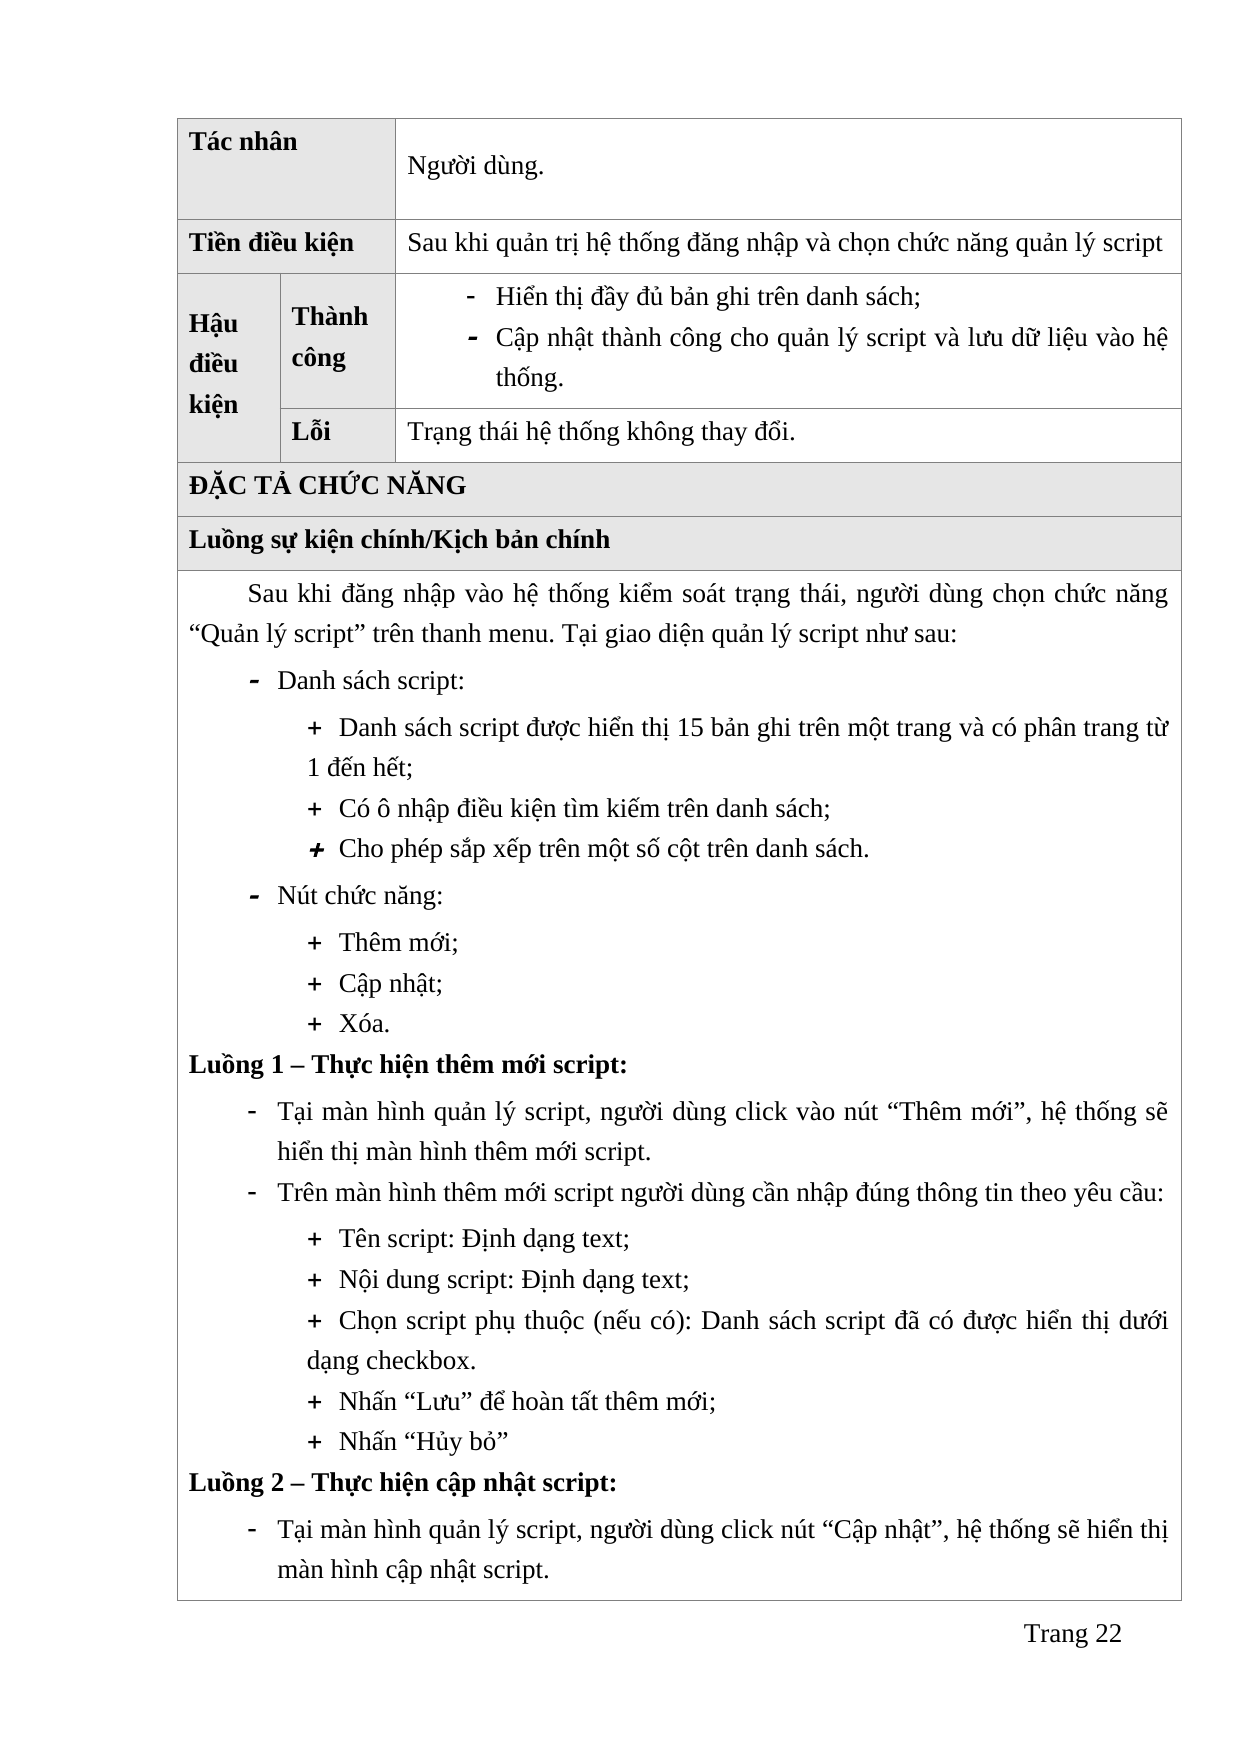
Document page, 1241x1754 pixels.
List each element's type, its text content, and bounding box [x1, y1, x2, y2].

table_cell Trạng thái hệ thống không thay đổi. [396, 409, 1181, 462]
table_cell Sau khi quản trị hệ thống đăng nhập và chọn chức năng quản lý script [396, 220, 1181, 273]
table_cell Tiền điều kiện [178, 220, 395, 273]
table_cell Hiển thị đầy đủ bản ghi trên danh sách; Cập nhật thành công cho quản lý script và lưu dữ liệu vào hệ thống. [396, 274, 1181, 408]
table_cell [178, 571, 1181, 1600]
table_cell ĐẶC TẢ CHỨC NĂNG [178, 463, 1181, 516]
table_cell Luồng sự kiện chính/Kịch bản chính [178, 517, 1181, 570]
table_cell Tác nhân [178, 119, 395, 219]
table_cell Thành công [281, 274, 395, 408]
table_cell Người dùng. [396, 119, 1181, 219]
table_cell Hậu điều kiện [178, 274, 280, 462]
table_cell Lỗi [281, 409, 395, 462]
